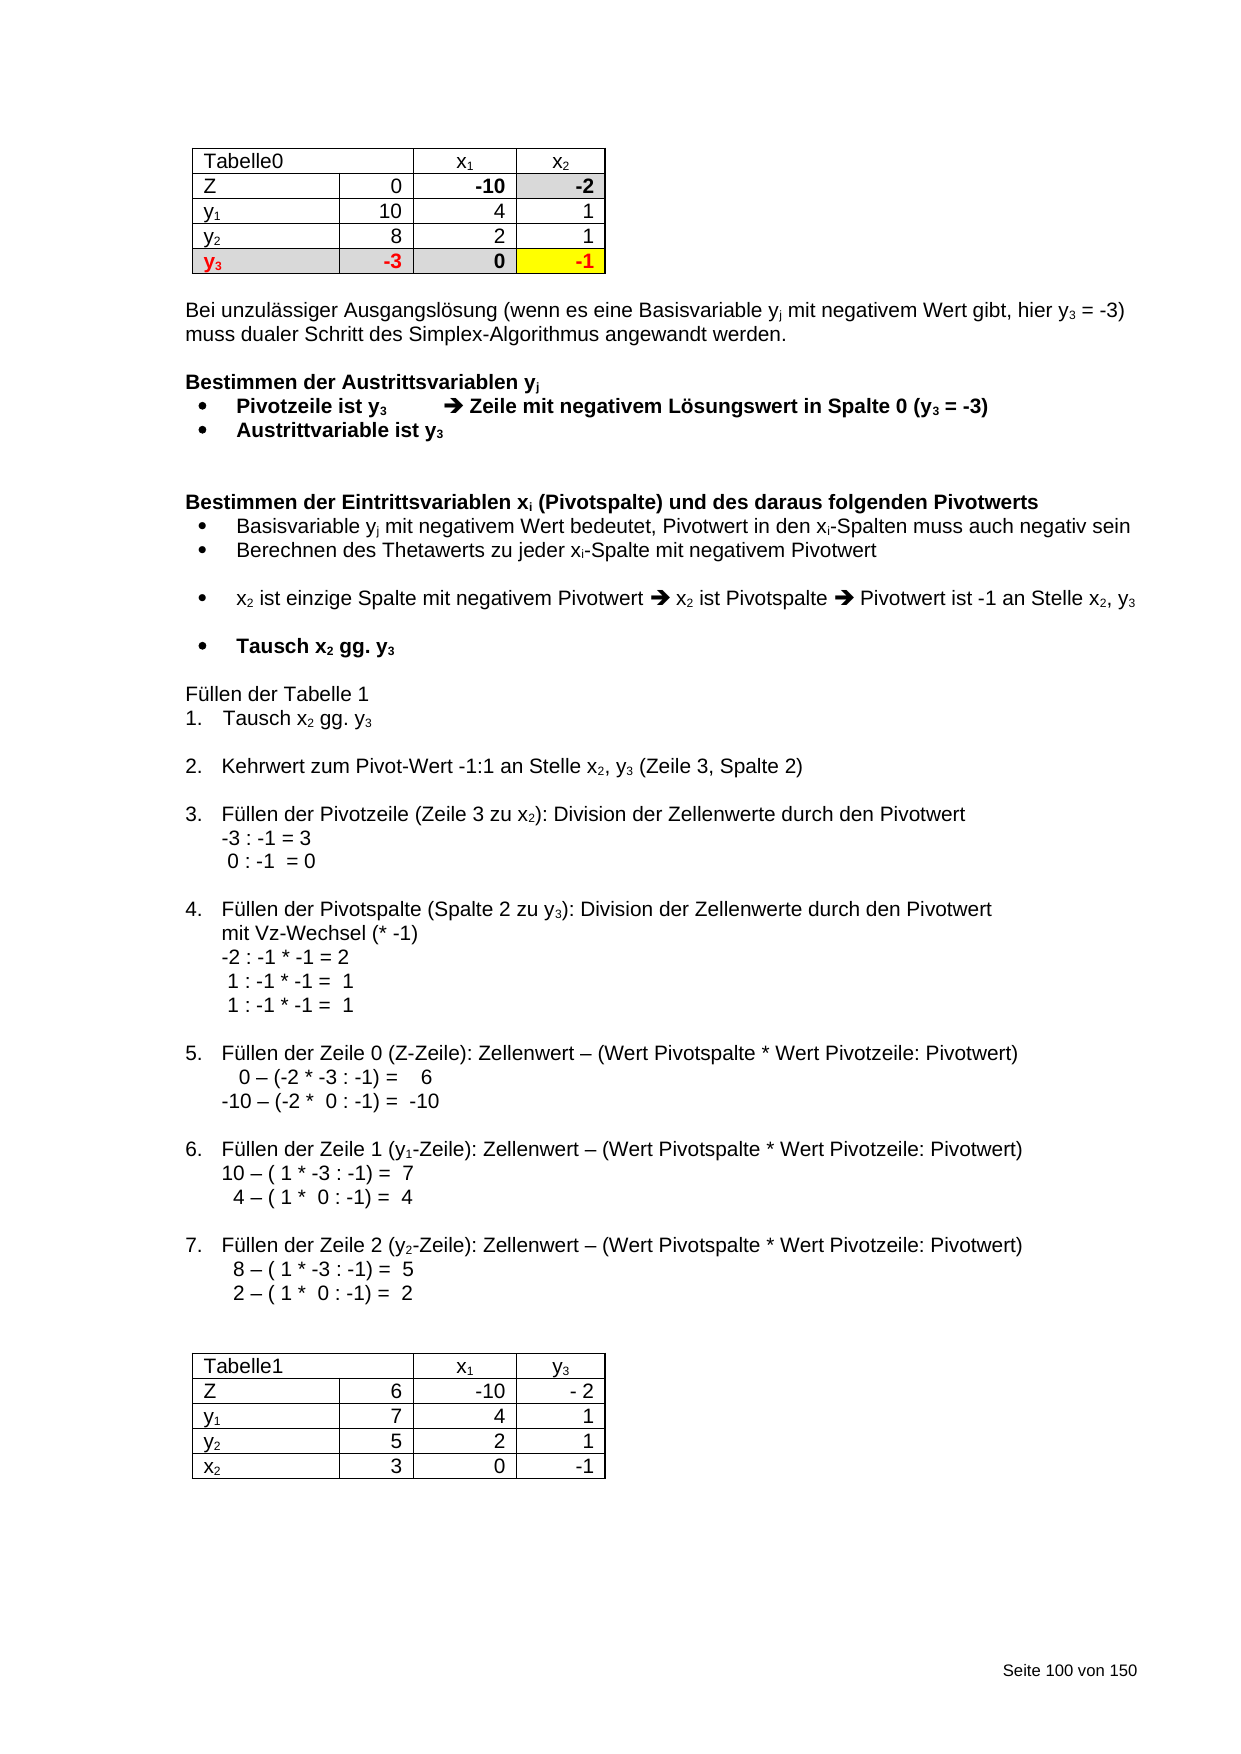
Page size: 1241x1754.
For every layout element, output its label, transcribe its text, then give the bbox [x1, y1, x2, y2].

text 2 – ( 1 * 0 : -1) = 2 [148, 1281, 1137, 1304]
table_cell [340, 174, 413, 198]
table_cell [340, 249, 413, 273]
text Bestimmen der Eintrittsvariablen xi (Pivotspalte) und des daraus folgenden Pivotwerts [148, 489, 1137, 513]
list Berechnen des Thetawerts zu jeder xi-Spalte mit negativem Pivotwert [199, 537, 1137, 562]
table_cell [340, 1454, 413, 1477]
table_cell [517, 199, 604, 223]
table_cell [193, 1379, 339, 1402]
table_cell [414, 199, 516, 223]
list Pivotzeile ist y3 Zeile mit negativem Lösungswert in Spalte 0 (y3 = -3) [199, 393, 1137, 417]
text 6. Füllen der Zeile 1 (y1-Zeile): Zellenwert – (Wert Pivotspalte * Wert Pivotzeile: Pivotwert) [148, 1137, 1137, 1161]
text Bestimmen der Austrittsvariablen yj [148, 369, 1137, 393]
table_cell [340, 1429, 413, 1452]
text 0 – (-2 * -3 : -1) = 6 [148, 1065, 1137, 1089]
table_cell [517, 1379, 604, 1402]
text 1 : -1 * -1 = 1 [148, 993, 1137, 1017]
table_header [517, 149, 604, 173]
text -2 : -1 * -1 = 2 [148, 945, 1137, 969]
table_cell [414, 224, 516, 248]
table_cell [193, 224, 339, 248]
text 3. Füllen der Pivotzeile (Zeile 3 zu x2): Division der Zellenwerte durch den Pivotwert [148, 801, 1137, 825]
text 1 : -1 * -1 = 1 [148, 969, 1137, 993]
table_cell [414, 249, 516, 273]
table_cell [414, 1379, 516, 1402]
text -3 : -1 = 3 [148, 825, 1137, 849]
text 4 – ( 1 * 0 : -1) = 4 [148, 1185, 1137, 1209]
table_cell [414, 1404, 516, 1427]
text 8 – ( 1 * -3 : -1) = 5 [148, 1257, 1137, 1281]
text Füllen der Tabelle 1 [148, 682, 1137, 706]
text 4. Füllen der Pivotspalte (Spalte 2 zu y3): Division der Zellenwerte durch den Pivotwert [148, 897, 1137, 921]
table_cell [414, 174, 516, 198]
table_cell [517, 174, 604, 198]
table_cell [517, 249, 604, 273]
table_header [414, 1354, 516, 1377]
list Tausch x2 gg. y3 [199, 633, 1137, 658]
text 10 – ( 1 * -3 : -1) = 7 [148, 1161, 1137, 1185]
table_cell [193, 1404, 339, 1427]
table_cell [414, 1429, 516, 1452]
text 5. Füllen der Zeile 0 (Z-Zeile): Zellenwert – (Wert Pivotspalte * Wert Pivotzeile: Pivotwert) [148, 1041, 1137, 1065]
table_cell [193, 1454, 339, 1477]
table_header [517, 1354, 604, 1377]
list x2 ist einzige Spalte mit negativem Pivotwert x2 ist Pivotspalte Pivotwert ist -1 an Stelle x2, y3 [199, 586, 1137, 609]
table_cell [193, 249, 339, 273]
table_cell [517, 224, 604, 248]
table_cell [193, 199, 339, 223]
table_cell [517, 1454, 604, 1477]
text 7. Füllen der Zeile 2 (y2-Zeile): Zellenwert – (Wert Pivotspalte * Wert Pivotzeile: Pivotwert) [148, 1233, 1137, 1257]
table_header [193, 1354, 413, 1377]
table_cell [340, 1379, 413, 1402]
text Bei unzulässiger Ausgangslösung (wenn es eine Basisvariable yj mit negativem Wert gibt, hier y3 = -3) muss dualer Schritt des Simplex-Algorithmus angewandt werden. [185, 298, 1137, 346]
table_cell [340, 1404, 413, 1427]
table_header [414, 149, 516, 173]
list Basisvariable yj mit negativem Wert bedeutet, Pivotwert in den xi-Spalten muss auch negativ sein [199, 513, 1137, 537]
list Tausch x2 gg. y3 [185, 706, 1137, 729]
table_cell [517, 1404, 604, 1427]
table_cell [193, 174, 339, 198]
list Austrittvariable ist y3 [199, 417, 1137, 442]
text 0 : -1 = 0 [148, 849, 1137, 873]
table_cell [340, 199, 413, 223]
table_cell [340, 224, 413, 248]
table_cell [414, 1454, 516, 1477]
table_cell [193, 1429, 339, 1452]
text -10 – (-2 * 0 : -1) = -10 [148, 1089, 1137, 1113]
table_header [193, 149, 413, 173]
text 2. Kehrwert zum Pivot-Wert -1:1 an Stelle x2, y3 (Zeile 3, Spalte 2) [148, 753, 1137, 777]
text mit Vz-Wechsel (* -1) [148, 921, 1137, 945]
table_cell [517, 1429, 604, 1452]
